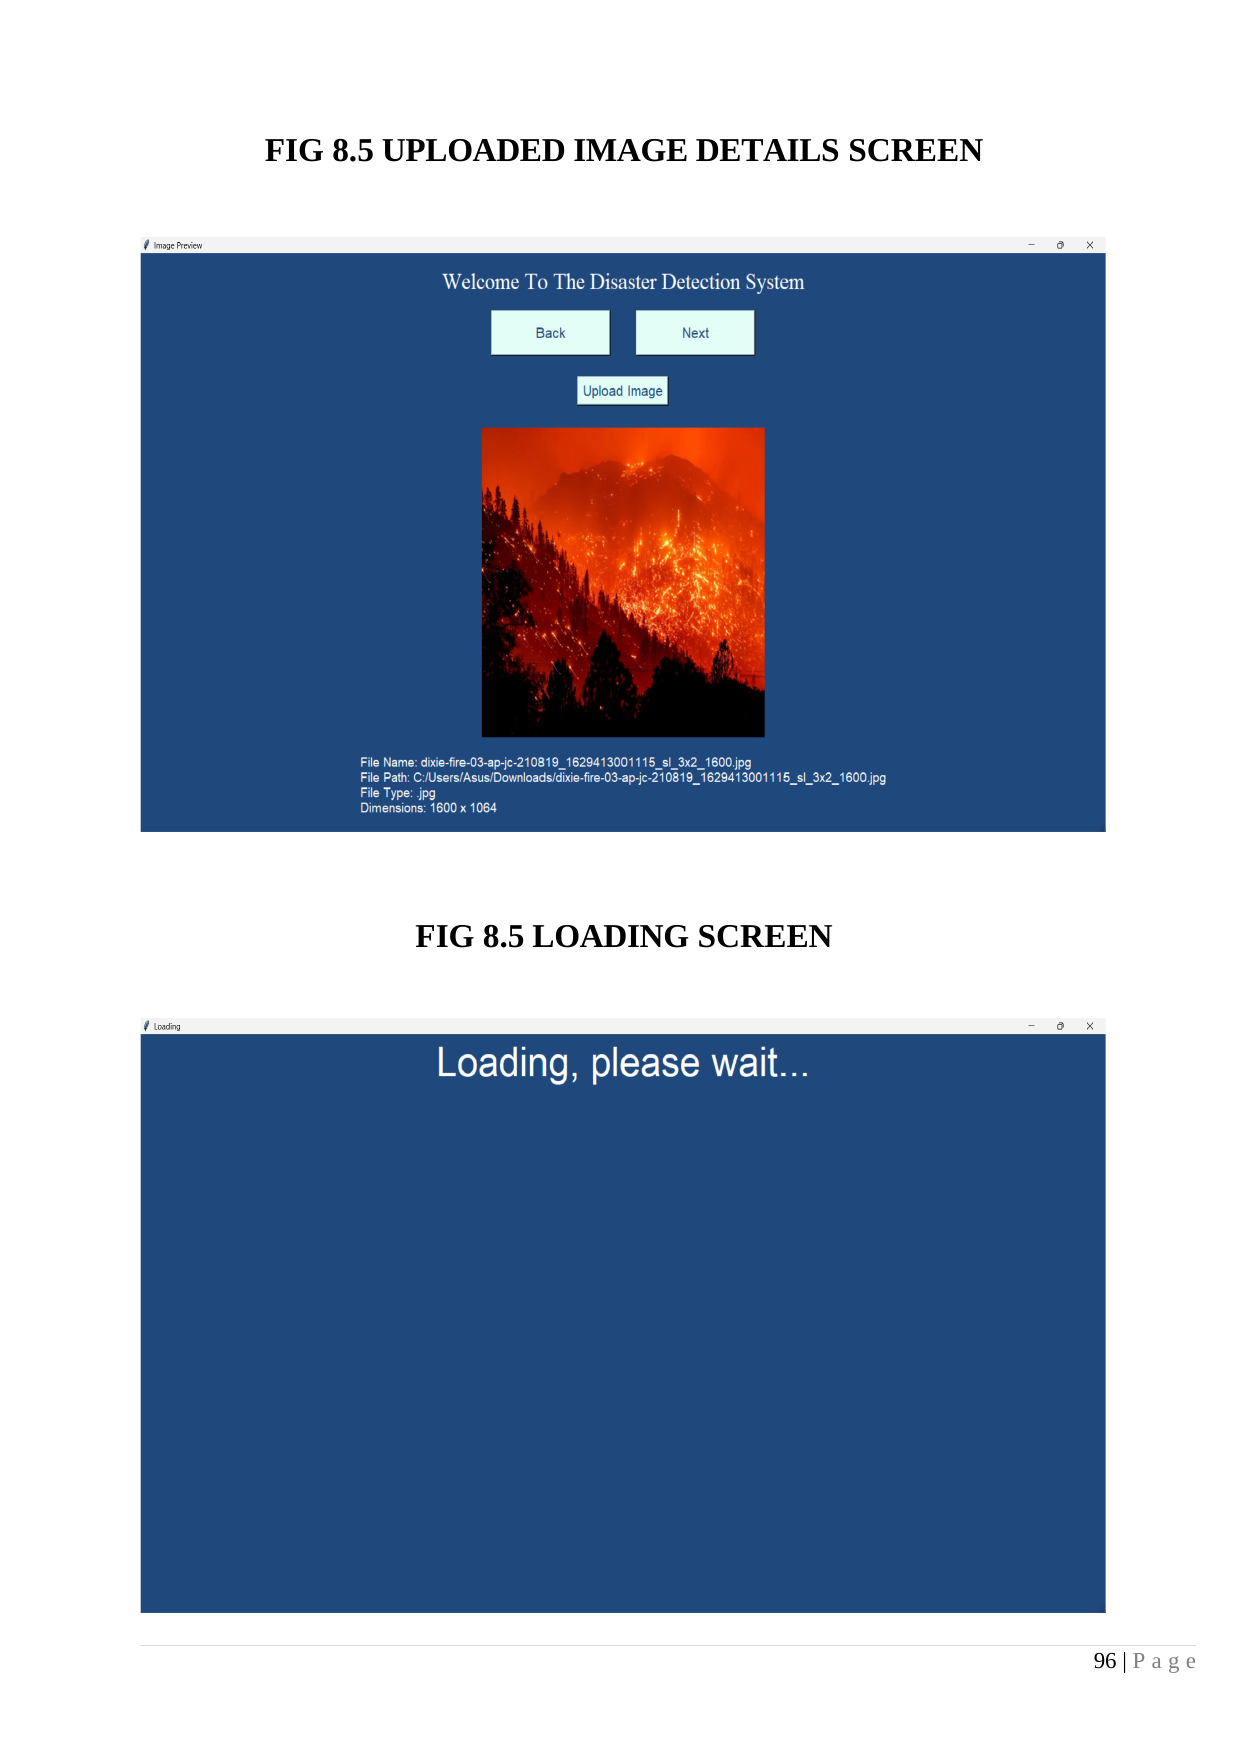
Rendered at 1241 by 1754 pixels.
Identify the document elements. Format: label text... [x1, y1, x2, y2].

picture [140, 1018, 1106, 1613]
text FIG 8.5 LOADING SCREEN [141, 916, 1107, 955]
picture [140, 237, 1106, 832]
text FIG 8.5 UPLOADED IMAGE DETAILS SCREEN [141, 130, 1107, 169]
